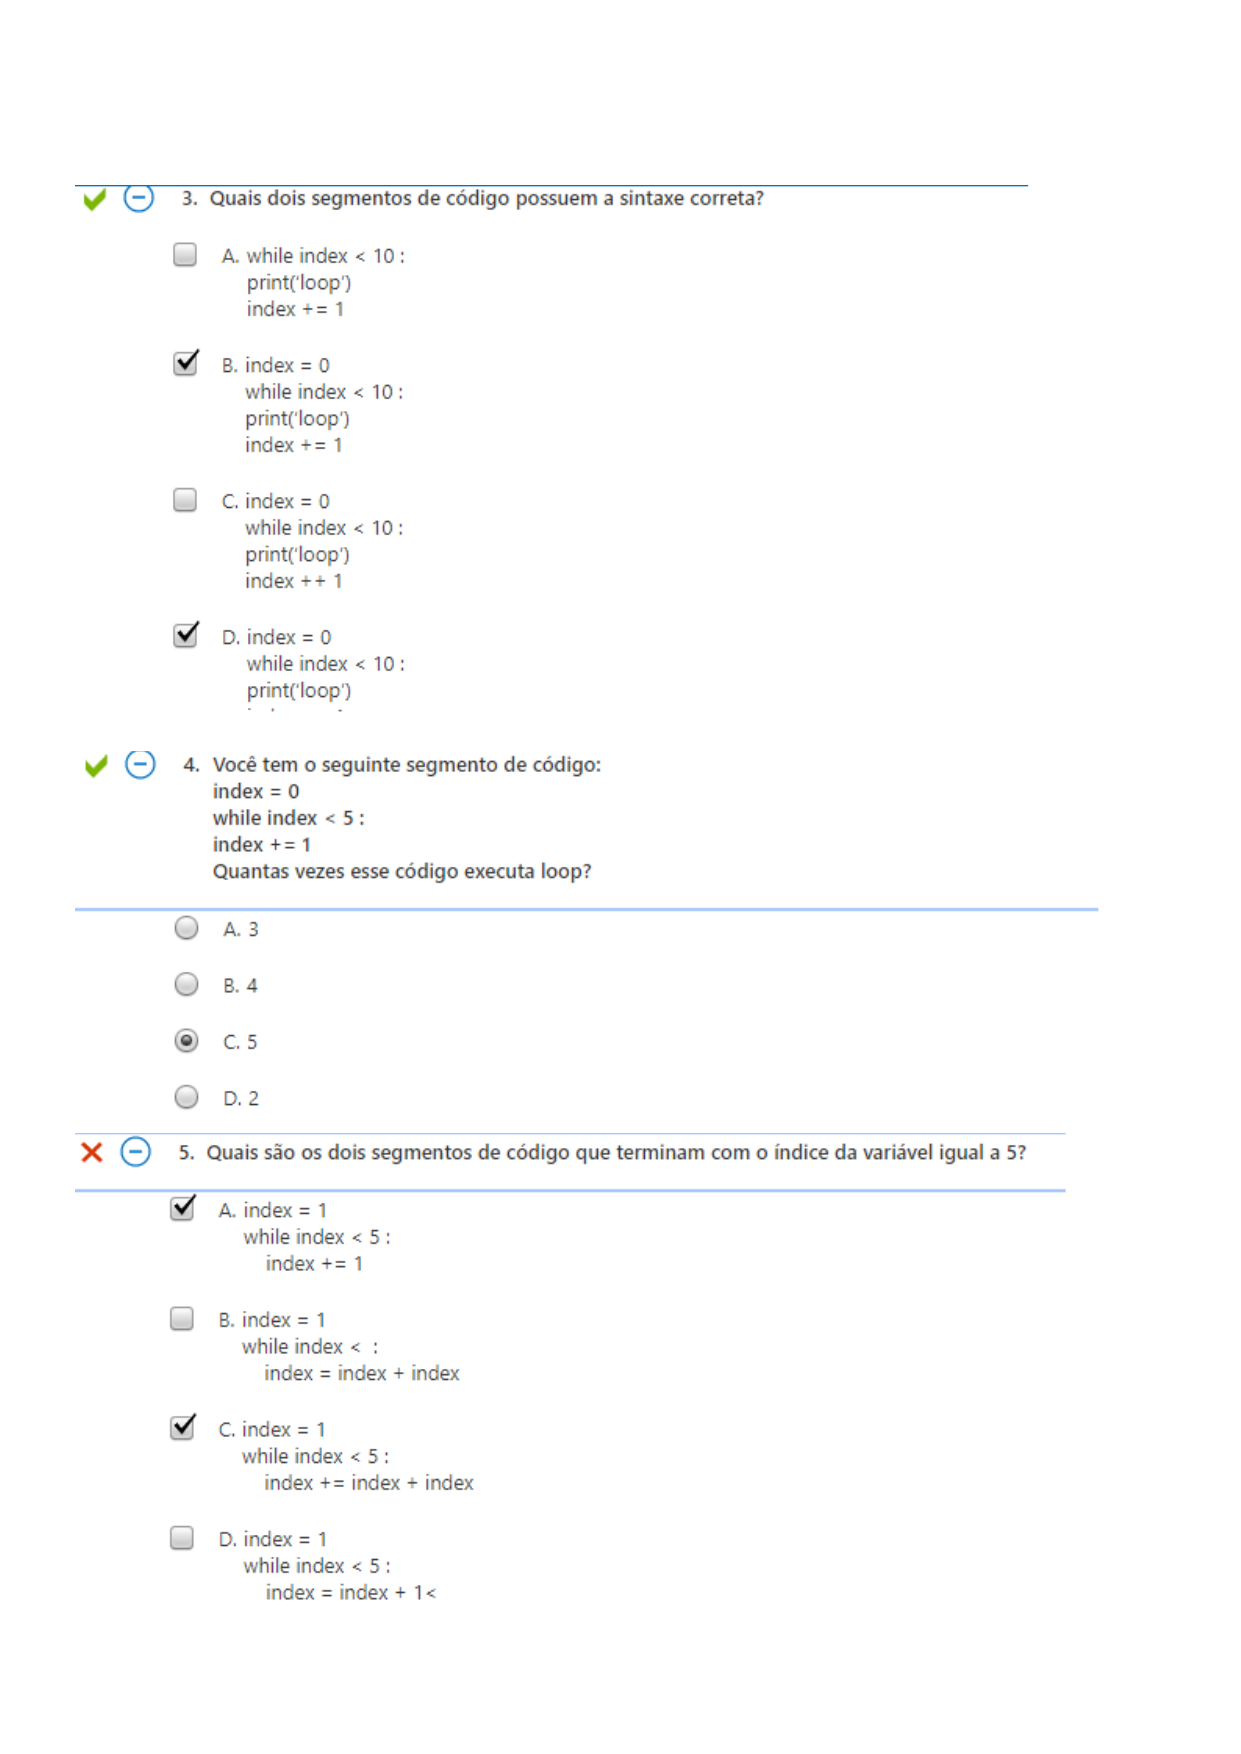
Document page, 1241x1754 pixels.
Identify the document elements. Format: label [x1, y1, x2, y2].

picture [75, 185, 1029, 732]
picture [75, 1133, 1066, 1617]
picture [75, 751, 1099, 1115]
